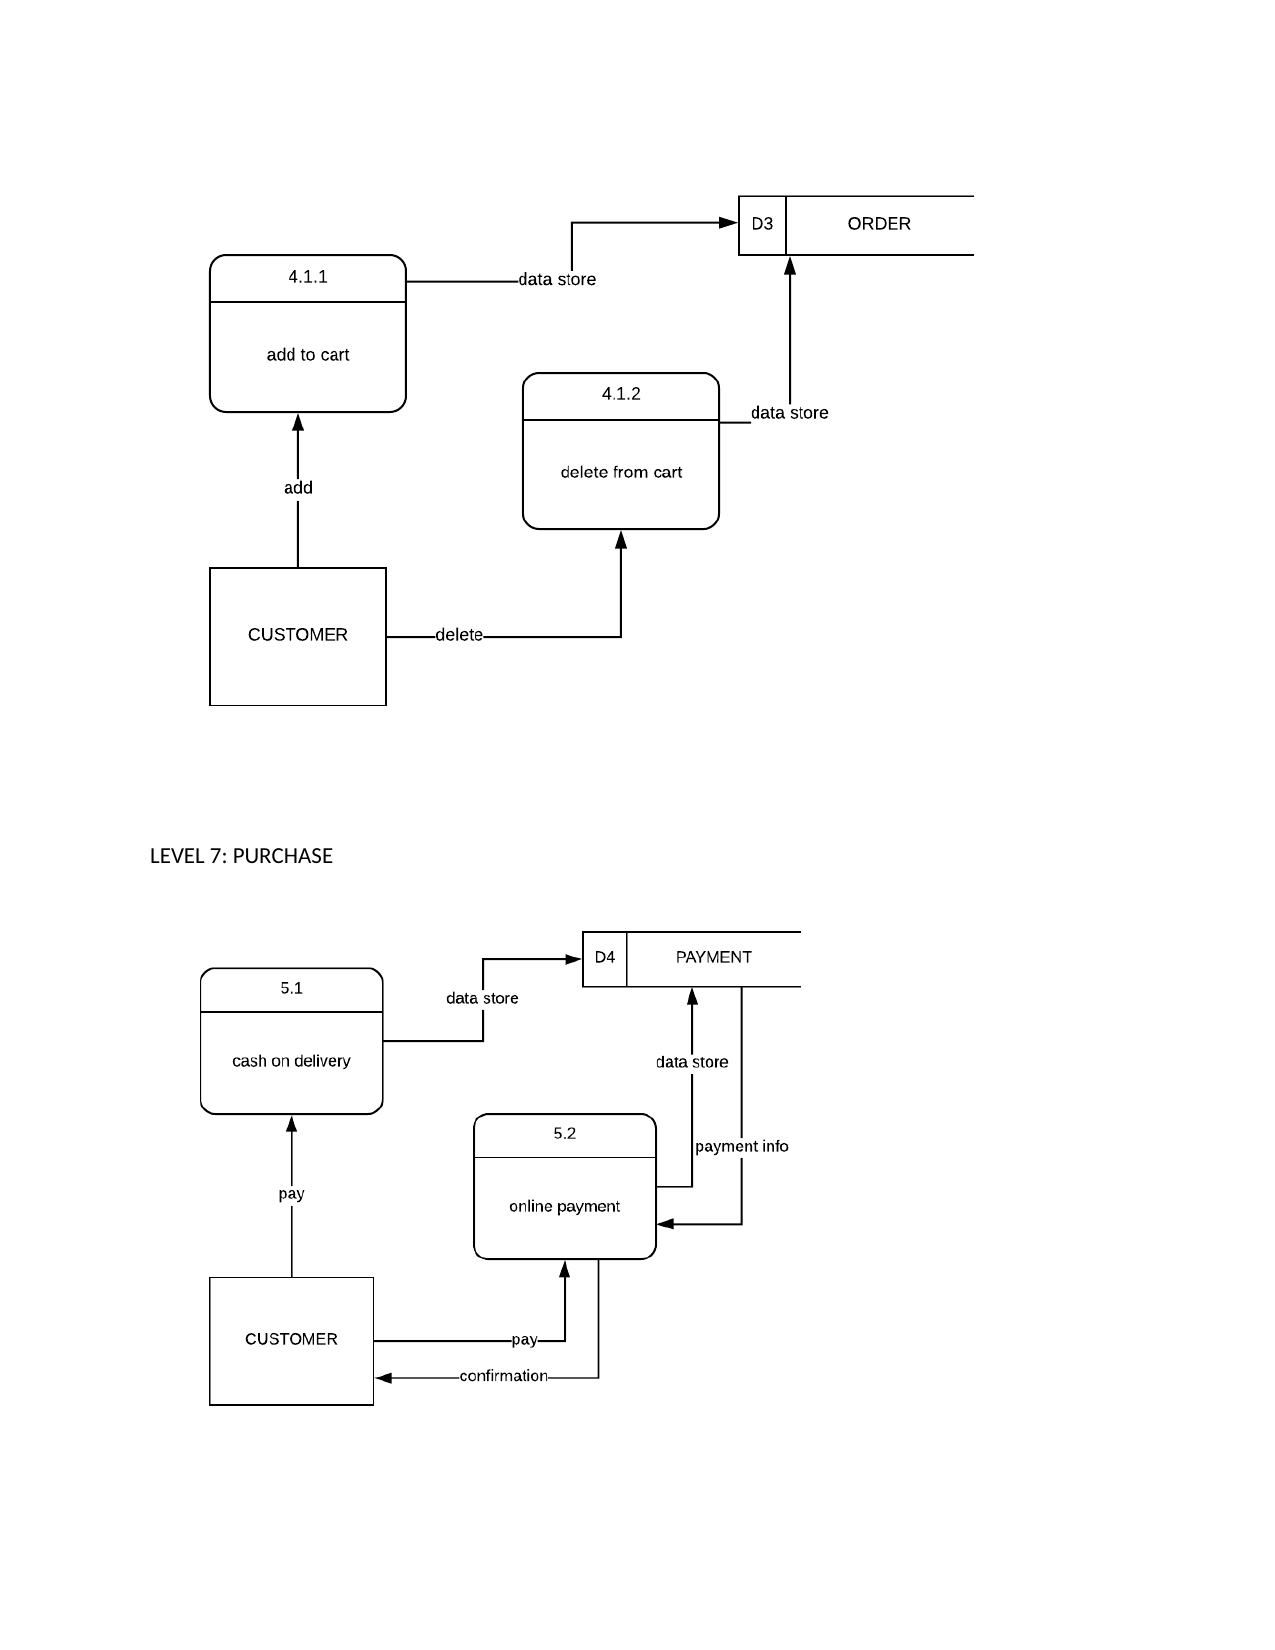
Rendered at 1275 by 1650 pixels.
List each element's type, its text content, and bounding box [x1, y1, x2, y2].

text LEVEL 7: PURCHASE [150, 842, 1125, 869]
picture [150, 150, 1033, 752]
picture [150, 888, 851, 1448]
